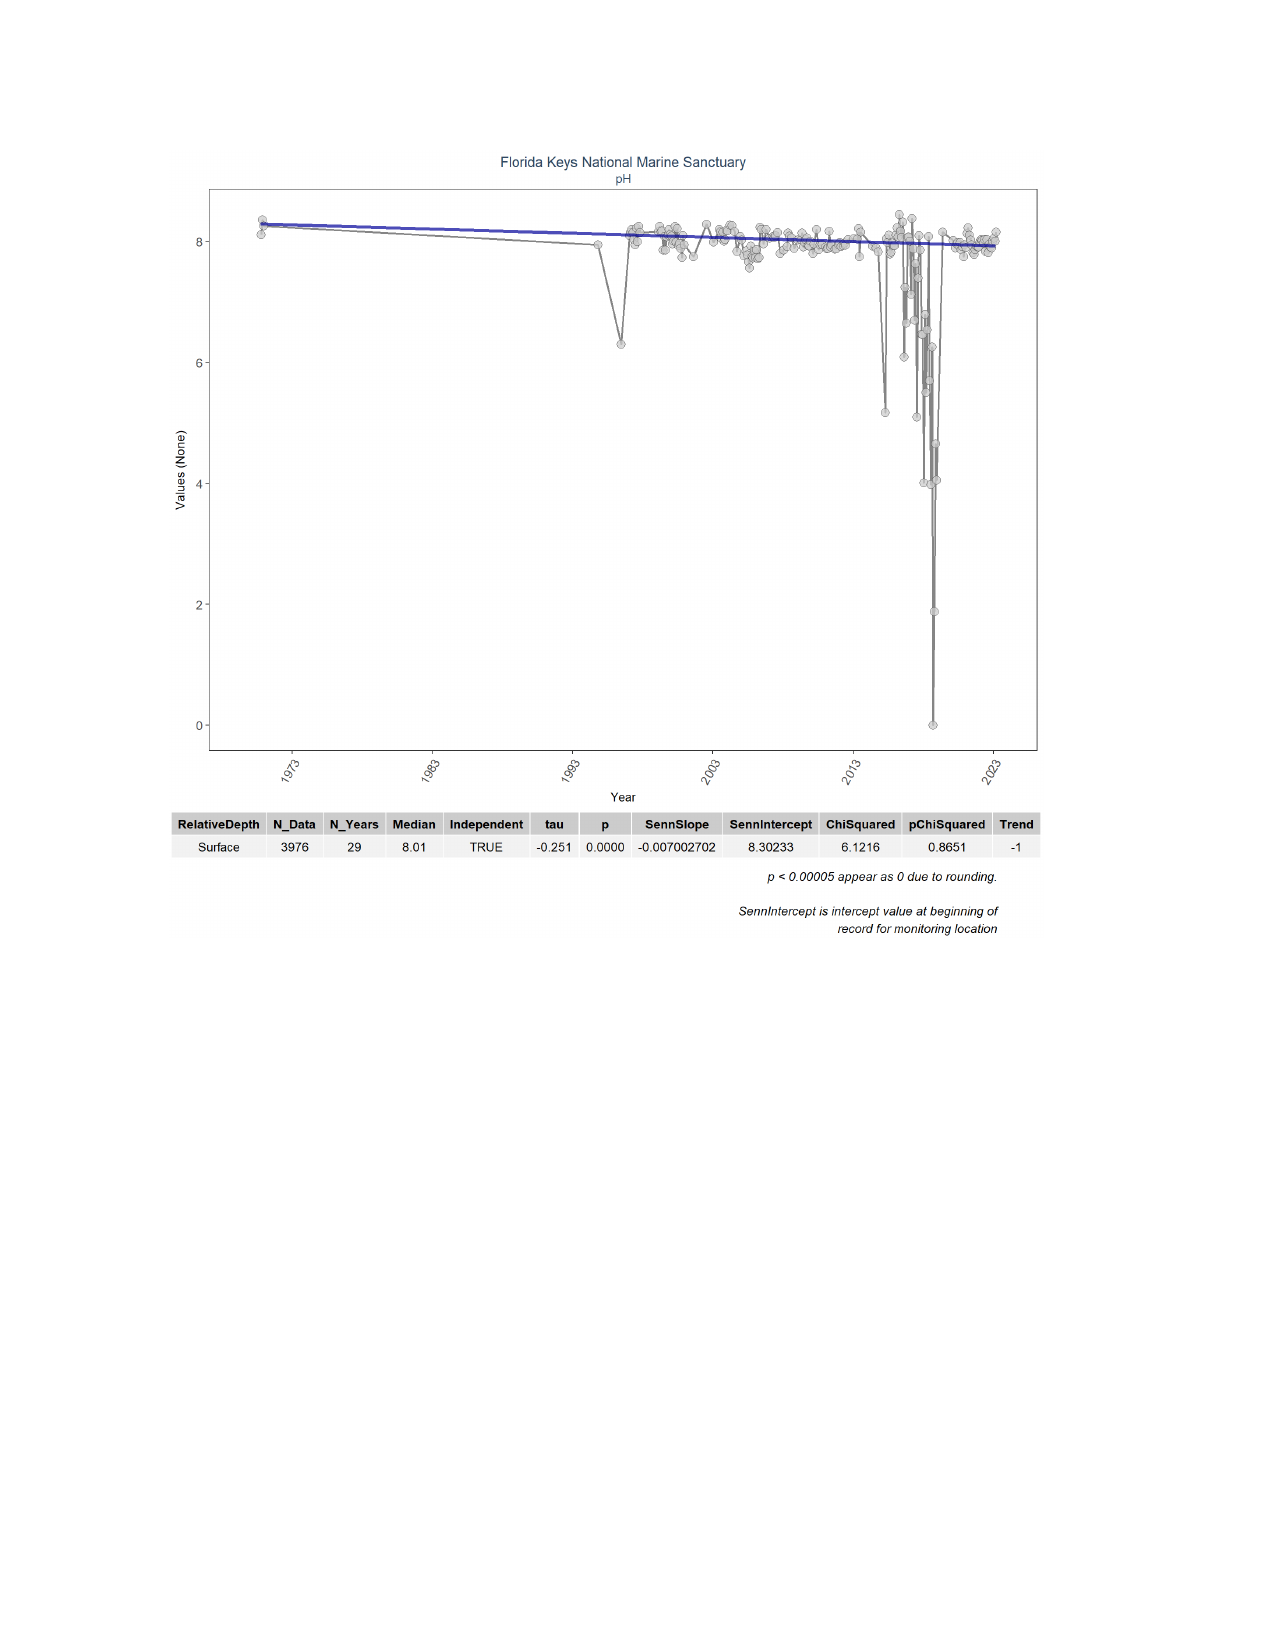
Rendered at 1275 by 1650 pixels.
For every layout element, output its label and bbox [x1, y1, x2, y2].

picture [168, 150, 1044, 938]
